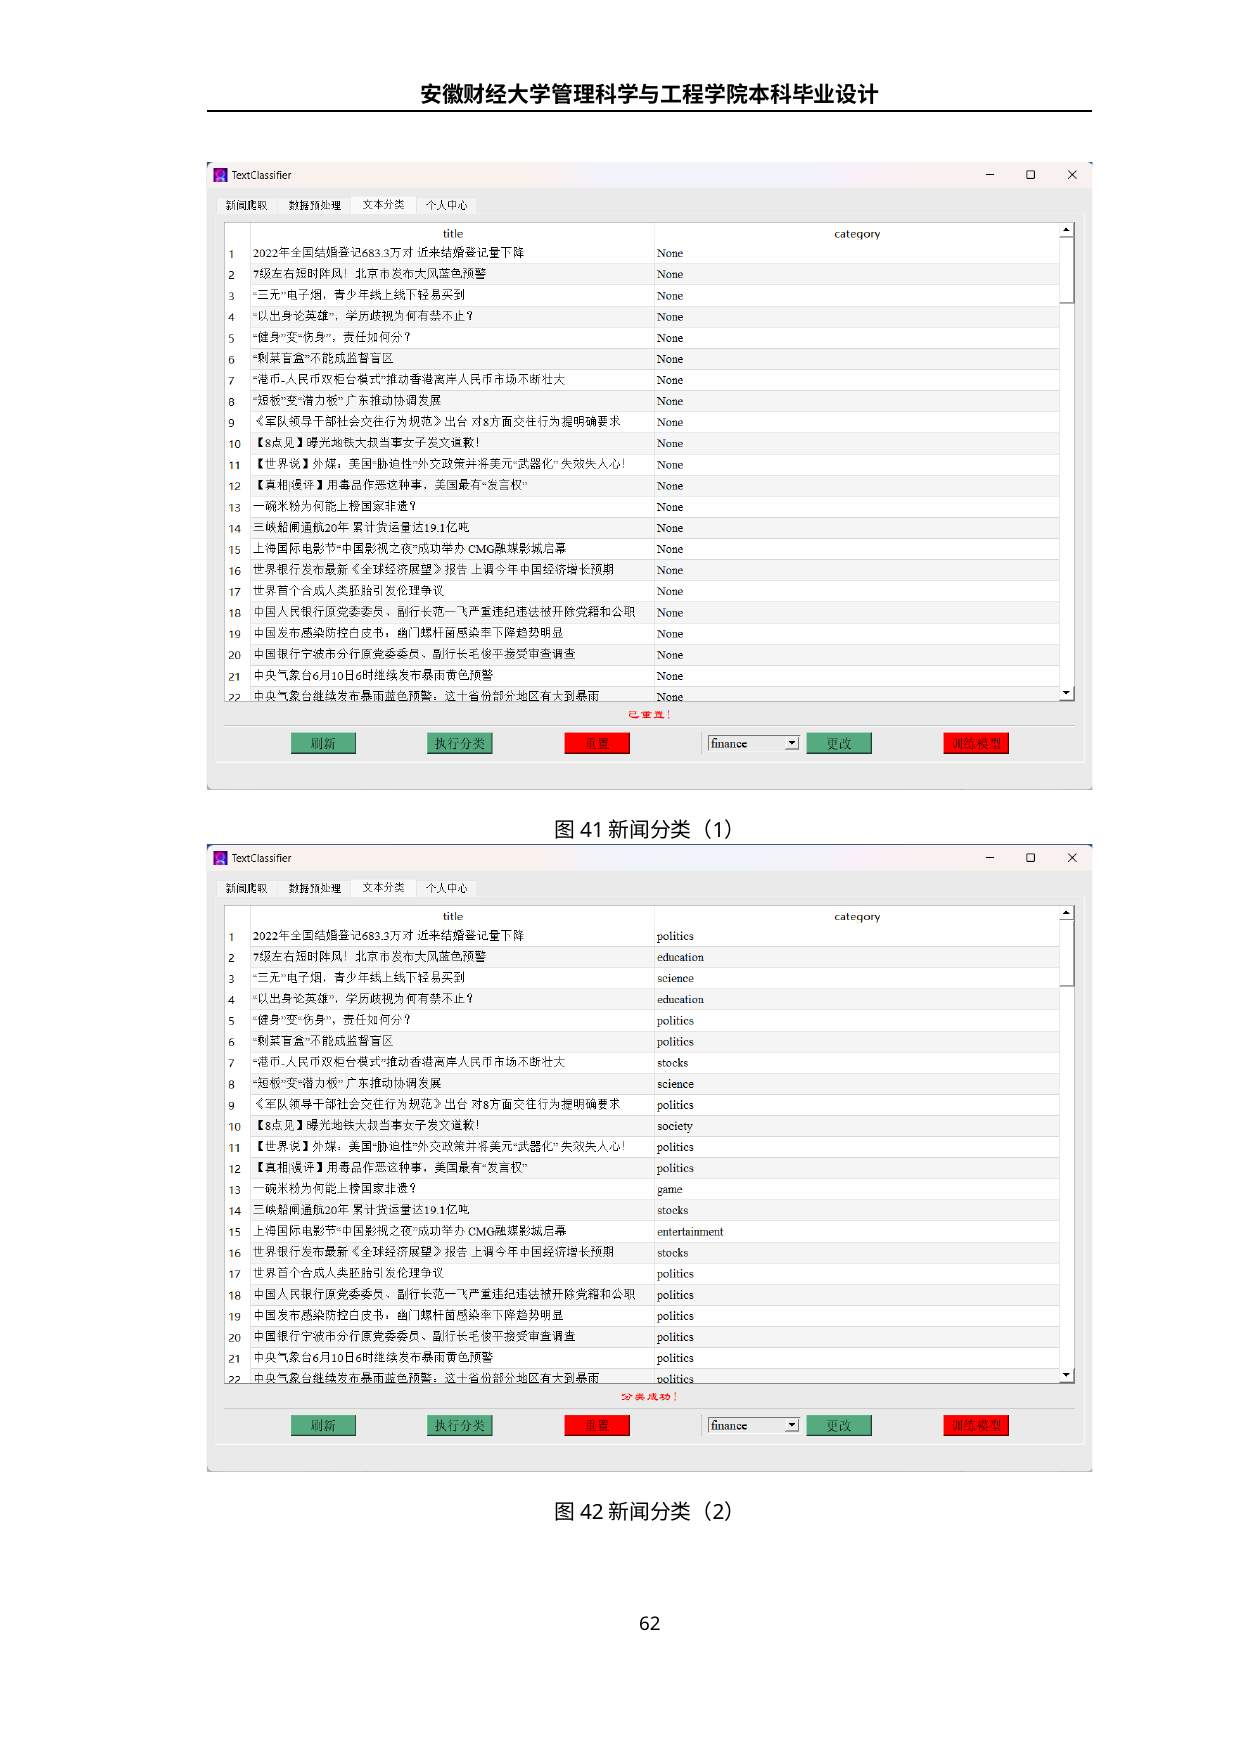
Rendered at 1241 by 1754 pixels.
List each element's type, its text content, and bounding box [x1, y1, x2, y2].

text 图 42 新闻分类（2） [207, 1494, 1092, 1527]
picture [206, 844, 1093, 1472]
text 图 41新闻分类（1） [207, 812, 1092, 844]
picture [206, 162, 1093, 790]
